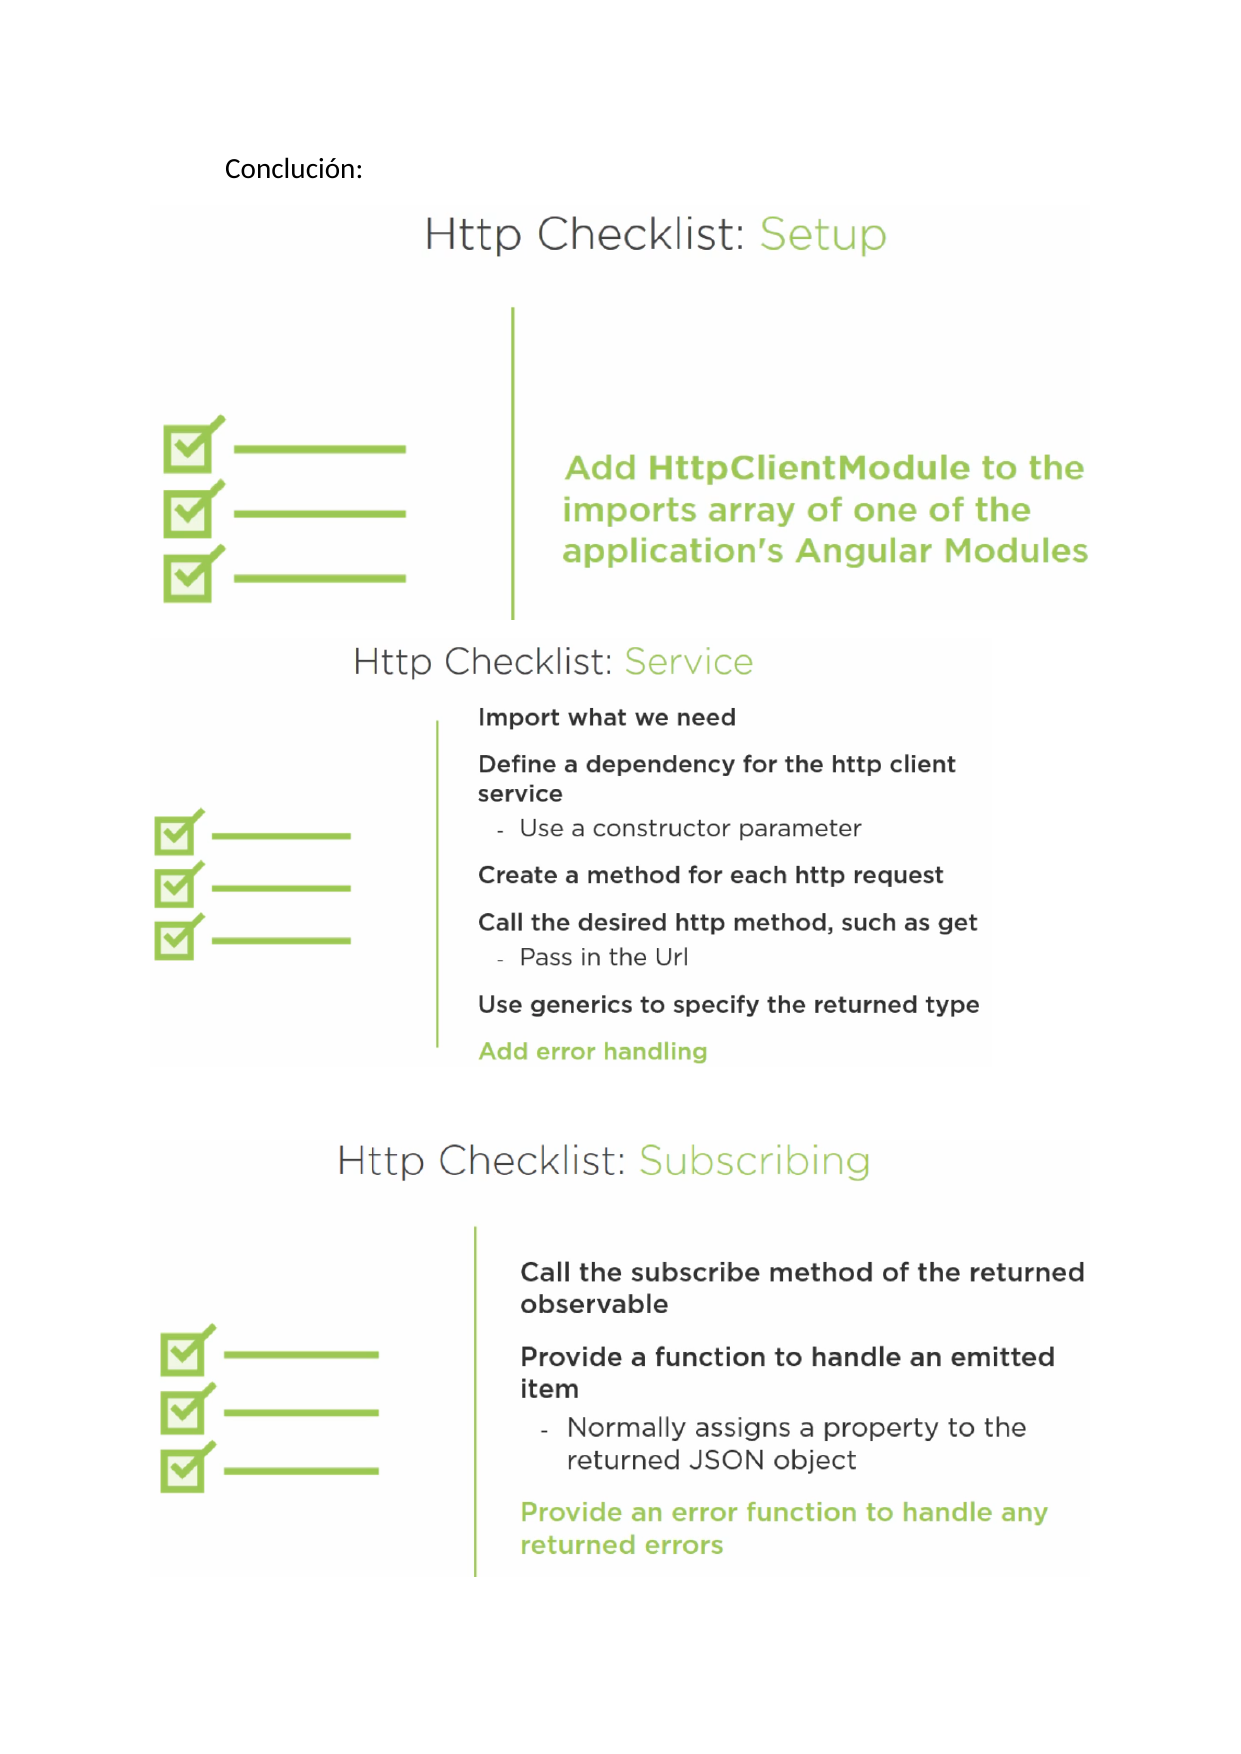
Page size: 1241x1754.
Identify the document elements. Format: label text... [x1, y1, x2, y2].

list Conclución: [225, 150, 1090, 186]
picture [150, 638, 993, 1067]
picture [150, 205, 1091, 620]
picture [150, 1140, 1091, 1577]
